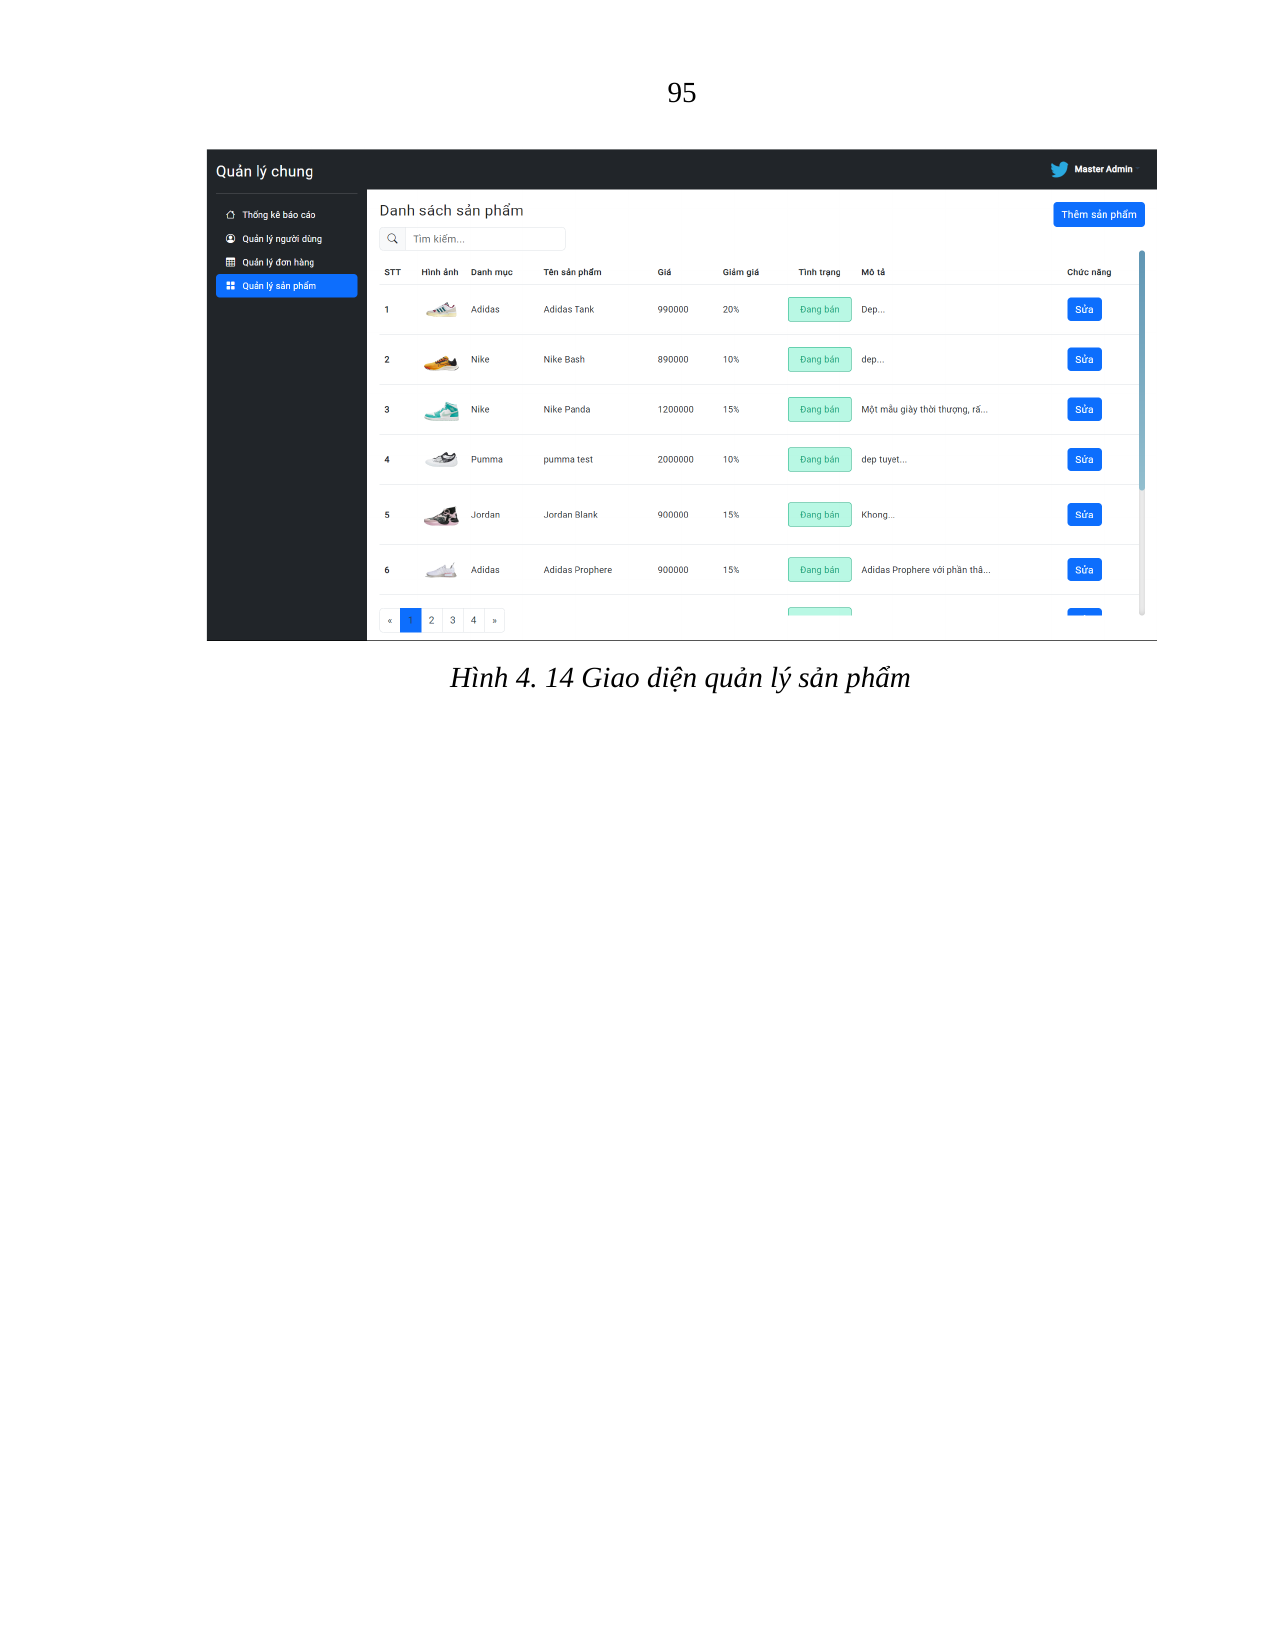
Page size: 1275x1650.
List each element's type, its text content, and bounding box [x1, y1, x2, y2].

text Hình 4. 14 Giao diện quản lý sản phẩm [207, 660, 1157, 693]
picture [206, 147, 1157, 641]
